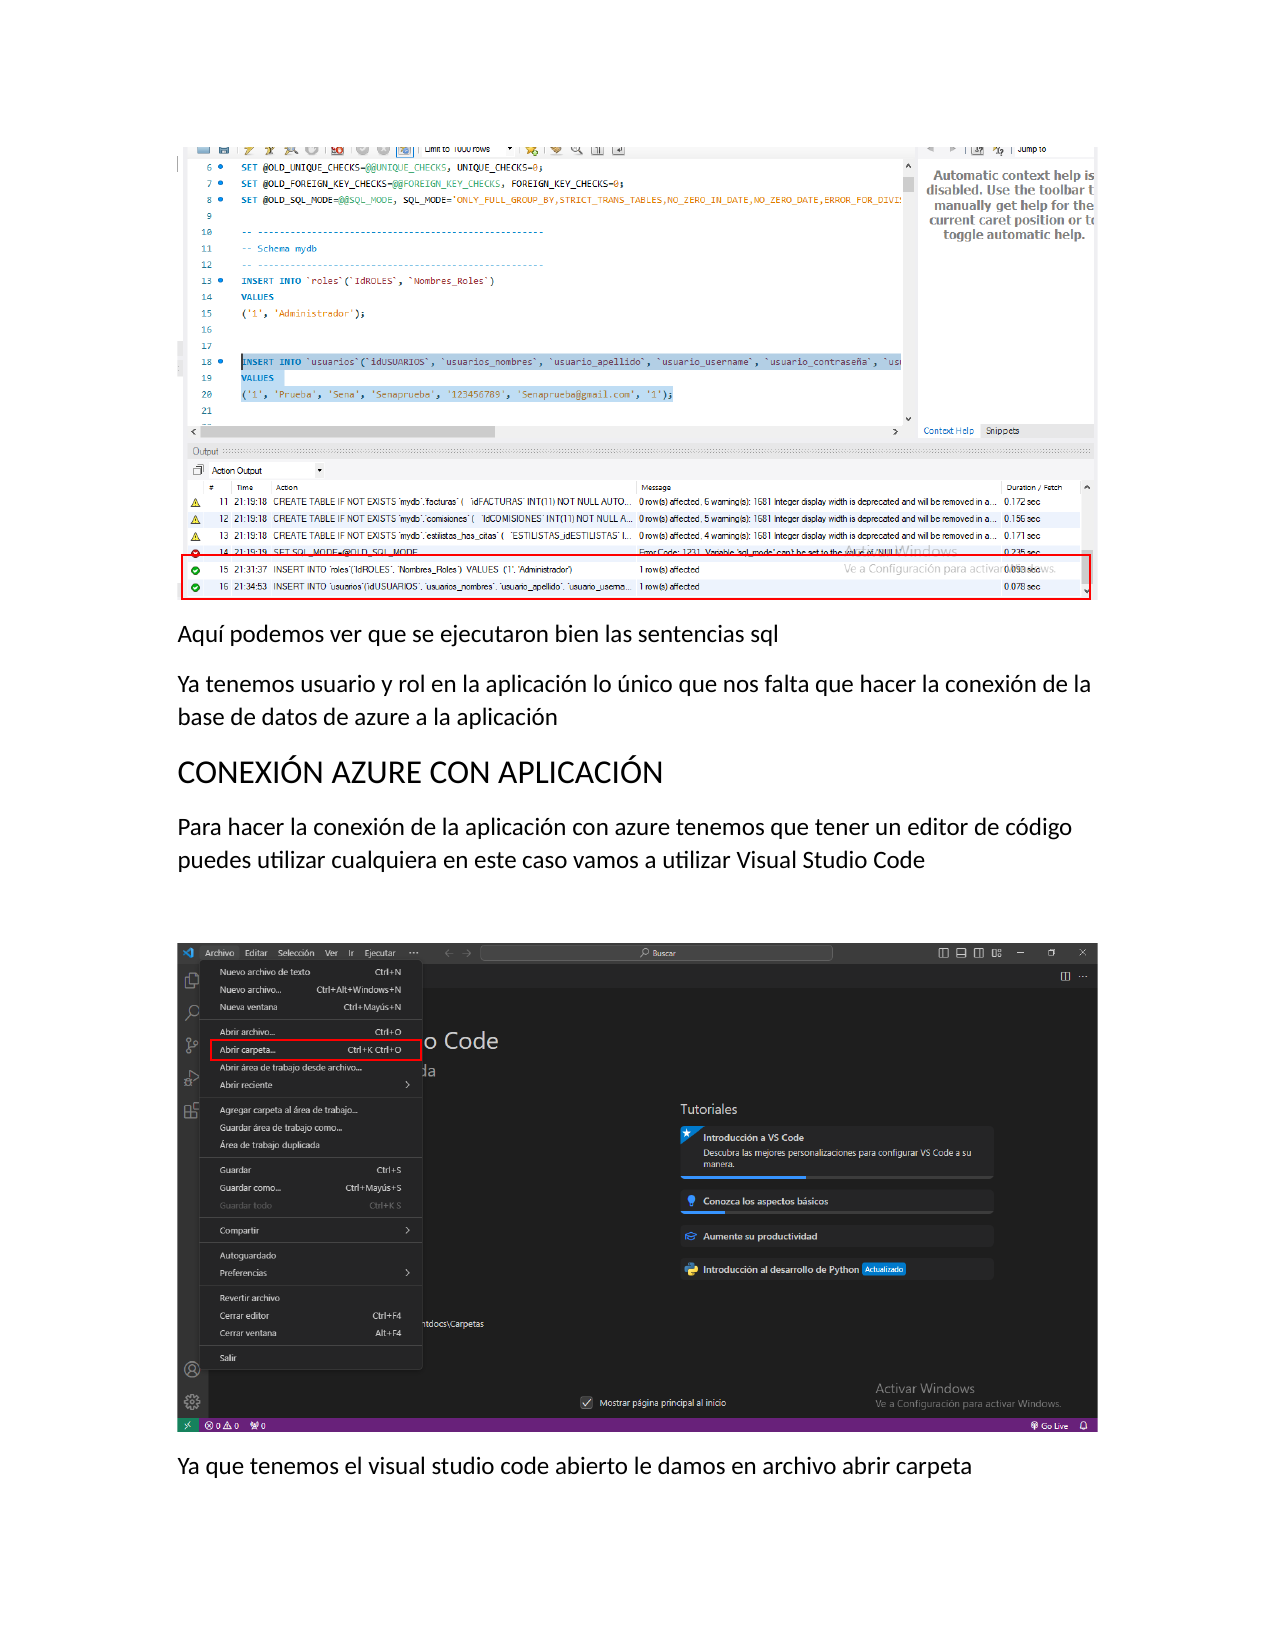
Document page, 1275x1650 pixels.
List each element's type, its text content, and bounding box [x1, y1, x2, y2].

text Ya que tenemos el visual studio code abierto le damos en archivo abrir carpeta [177, 1450, 1098, 1481]
text Aquí podemos ver que se ejecutaron bien las sentencias sql [177, 619, 1098, 649]
picture [177, 147, 1098, 600]
text Ya tenemos usuario y rol en la aplicación lo único que nos falta que hacer la conexión de la base de datos de azure a la aplicación [177, 668, 1098, 732]
text CONEXIÓN AZURE CON APLICACIÓN [177, 751, 1098, 791]
picture [177, 943, 1098, 1432]
picture [183, 556, 1089, 598]
text Para hacer la conexión de la aplicación con azure tenemos que tener un editor de código puedes utilizar cualquiera en este caso vamos a utilizar Visual Studio Code [177, 811, 1098, 875]
